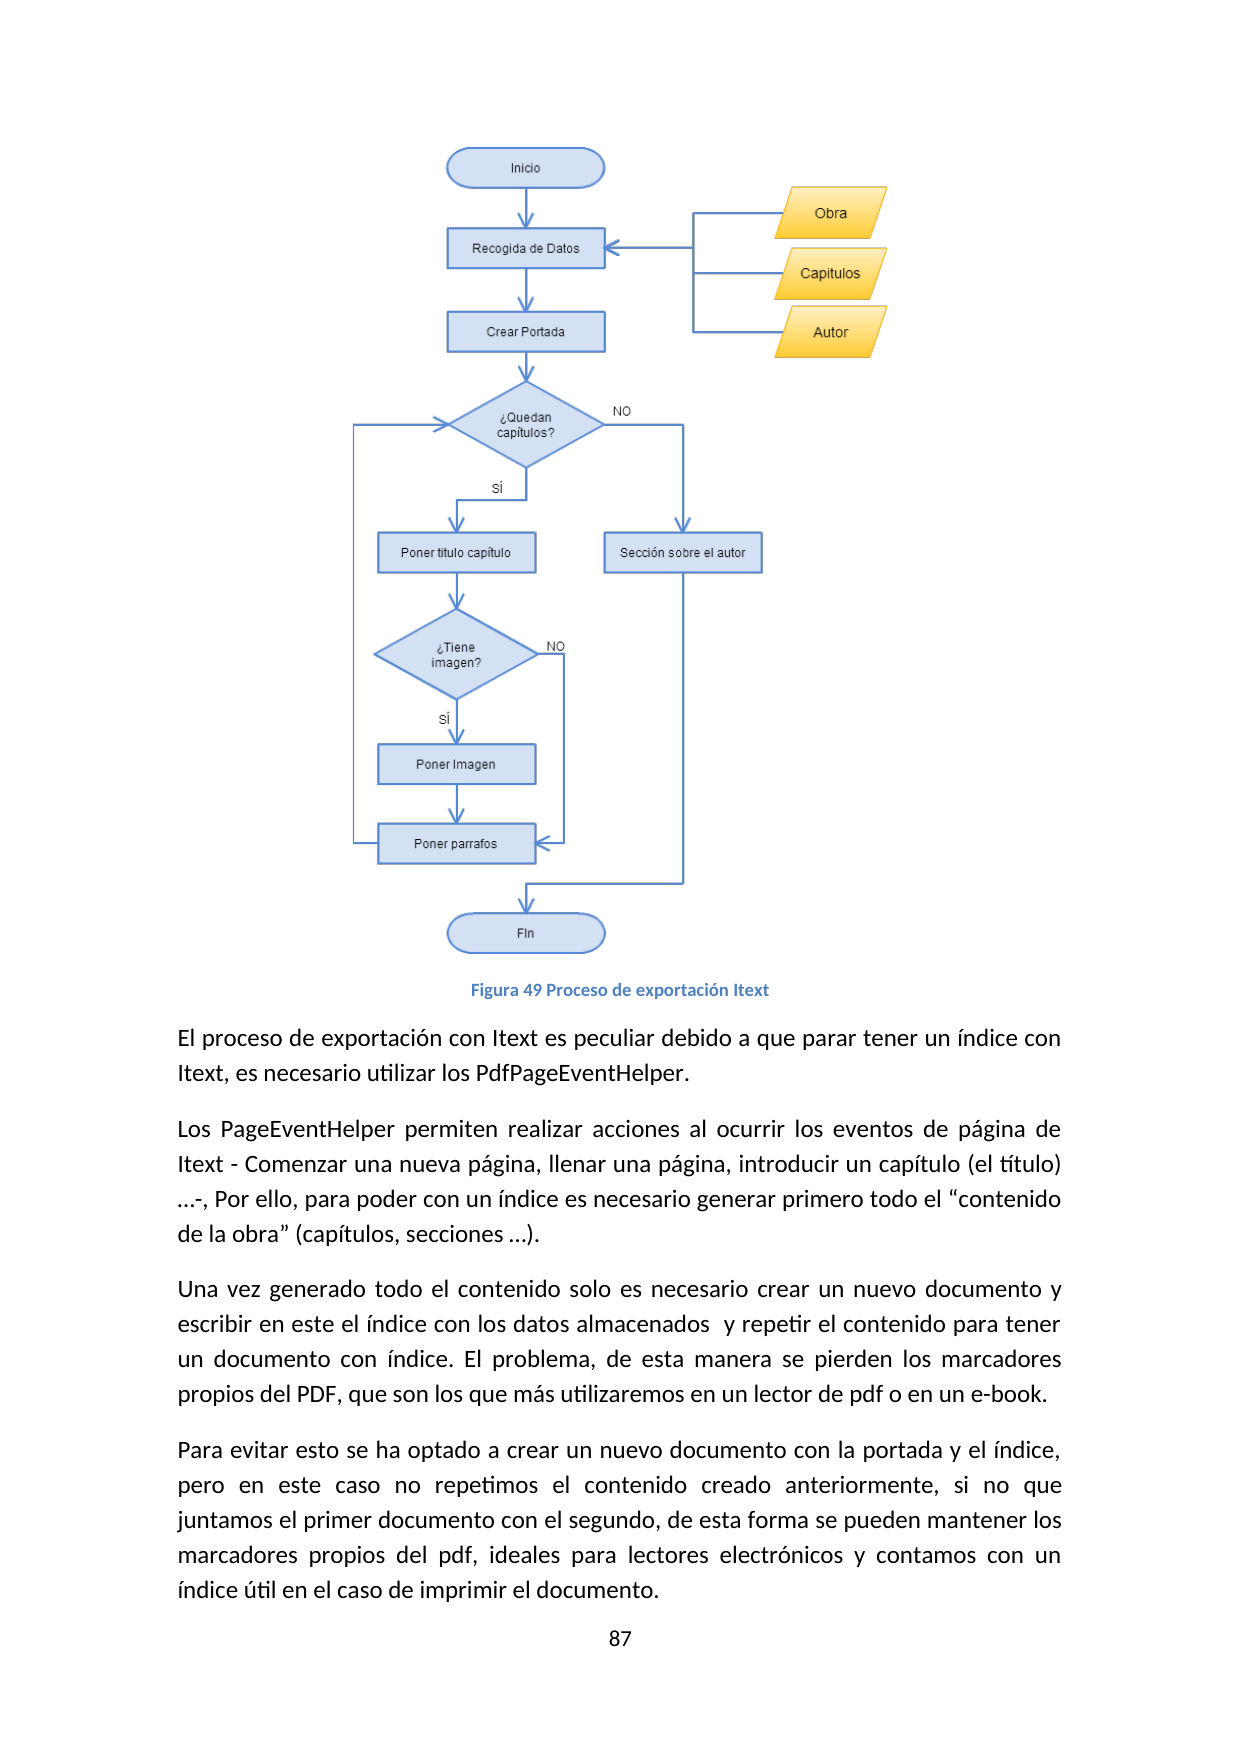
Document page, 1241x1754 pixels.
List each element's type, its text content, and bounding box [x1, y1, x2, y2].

text El proceso de exportación con Itext es peculiar debido a que parar tener un índice con Itext, es necesario utilizar los PdfPageEventHelper. [177, 1022, 1063, 1087]
picture [352, 147, 888, 954]
text Una vez generado todo el contenido solo es necesario crear un nuevo documento y escribir en este el índice con los datos almacenados y repetir el contenido para tener un documento con índice. El problema, de esta manera se pierden los marcadores propios del PDF, que son los que más utilizaremos en un lector de pdf o en un e-book. [177, 1274, 1063, 1409]
text Los PageEventHelper permiten realizar acciones al ocurrir los eventos de página de Itext - Comenzar una nueva página, llenar una página, introducir un capítulo (el título)…-, Por ello, para poder con un índice es necesario generar primero todo el “contenido de la obra” (capítulos, secciones …). [177, 1113, 1063, 1248]
text Para evitar esto se ha optado a crear un nuevo documento con la portada y el índice, pero en este caso no repetimos el contenido creado anteriormente, si no que juntamos el primer documento con el segundo, de esta forma se pueden mantener los marcadores propios del pdf, ideales para lectores electrónicos y contamos con un índice útil en el caso de imprimir el documento. [177, 1434, 1063, 1605]
